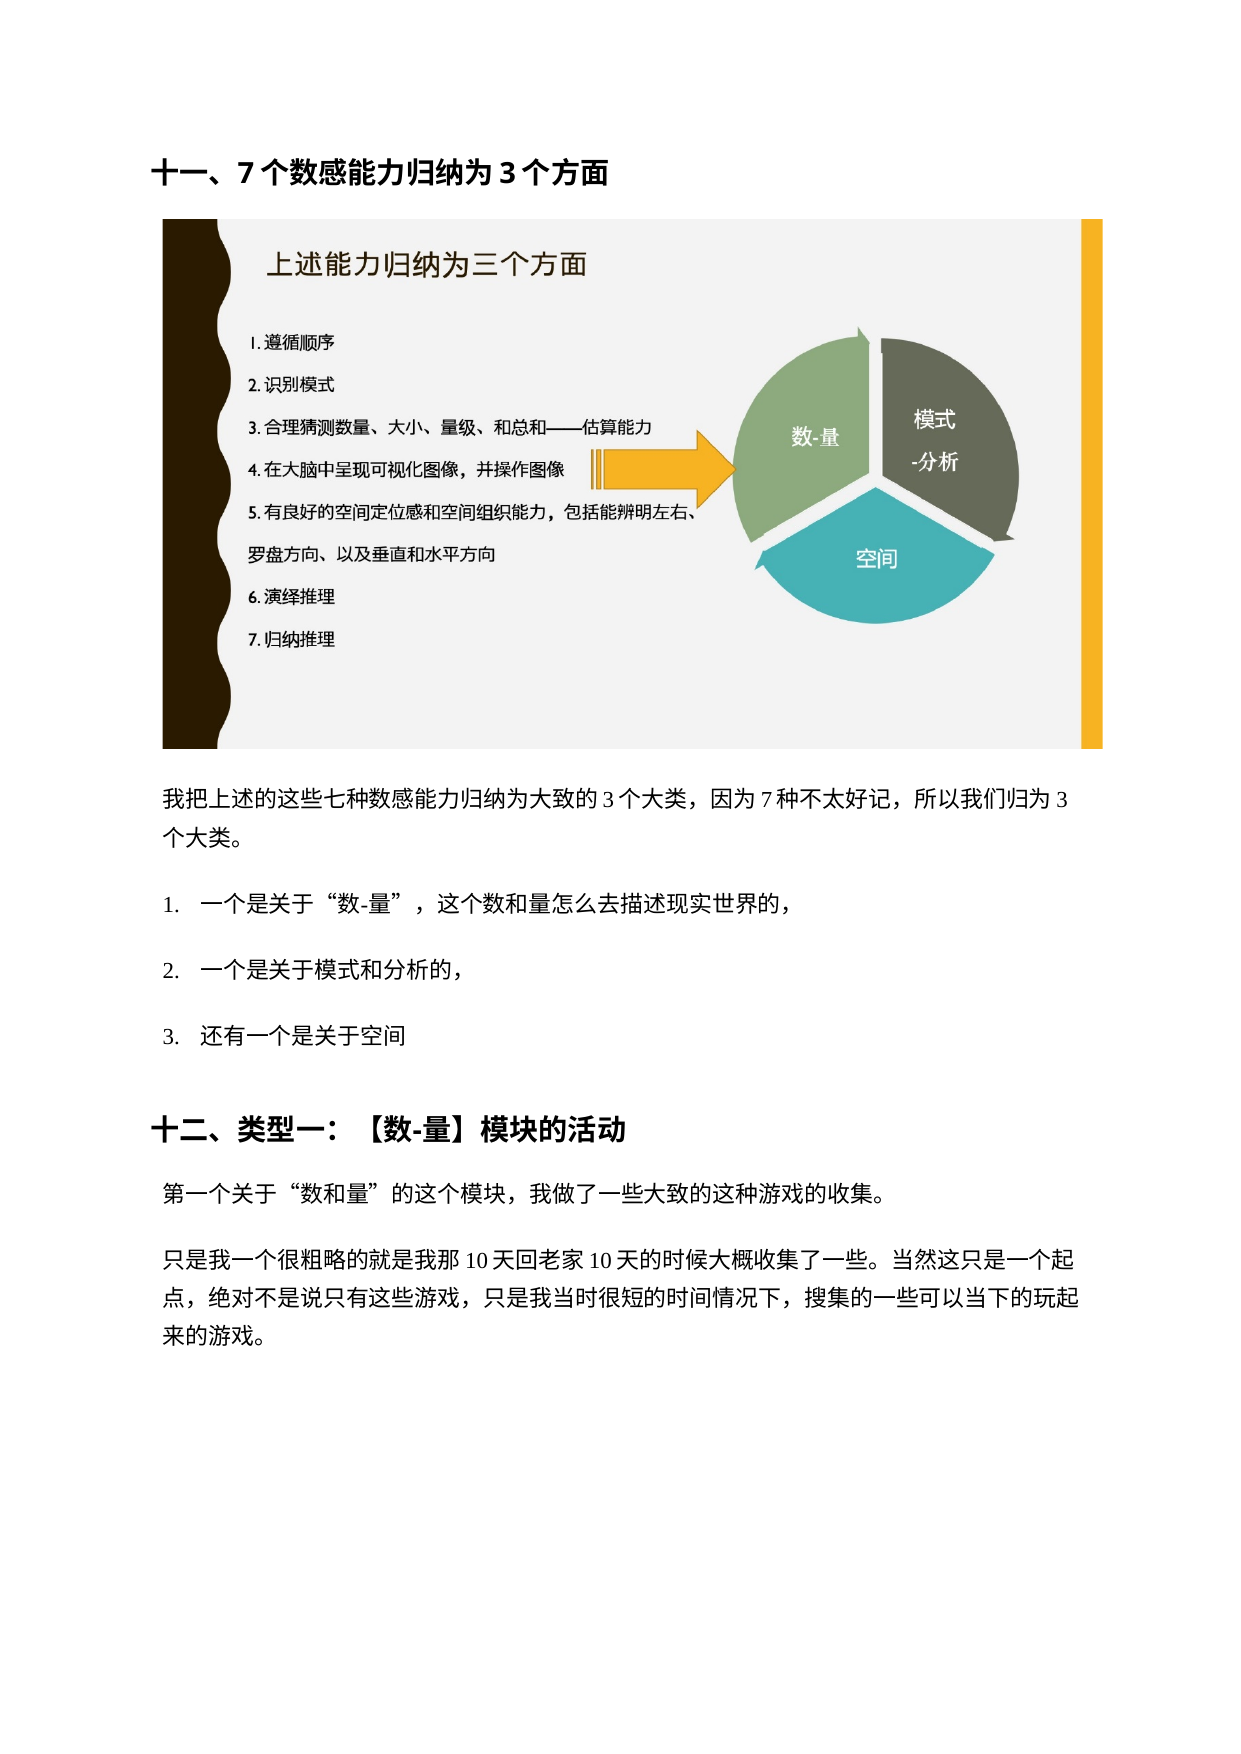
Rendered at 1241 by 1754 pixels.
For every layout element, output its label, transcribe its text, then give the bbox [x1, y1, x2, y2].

text 第一个关于“数和量”的这个模块，我做了一些大致的这种游戏的收集。 [162, 1176, 1090, 1209]
subtitle 十二、类型一：【数-量】模块的活动 [150, 1106, 1090, 1148]
list 一个是关于“数-量”，这个数和量怎么去描述现实世界的， [162, 886, 1090, 919]
subtitle 十一、7个数感能力归纳为3个方面 [150, 150, 1090, 192]
text 只是我一个很粗略的就是我那10天回老家10天的时候大概收集了一些。当然这只是一个起点，绝对不是说只有这些游戏，只是我当时很短的时间情况下，搜集的一些可以当下的玩起来的游戏。 [162, 1242, 1090, 1351]
list 一个是关于模式和分析的， [162, 952, 1090, 985]
list 还有一个是关于空间 [162, 1018, 1090, 1051]
text 我把上述的这些七种数感能力归纳为大致的3个大类，因为7种不太好记，所以我们归为3个大类。 [162, 781, 1090, 853]
picture [162, 219, 1103, 749]
